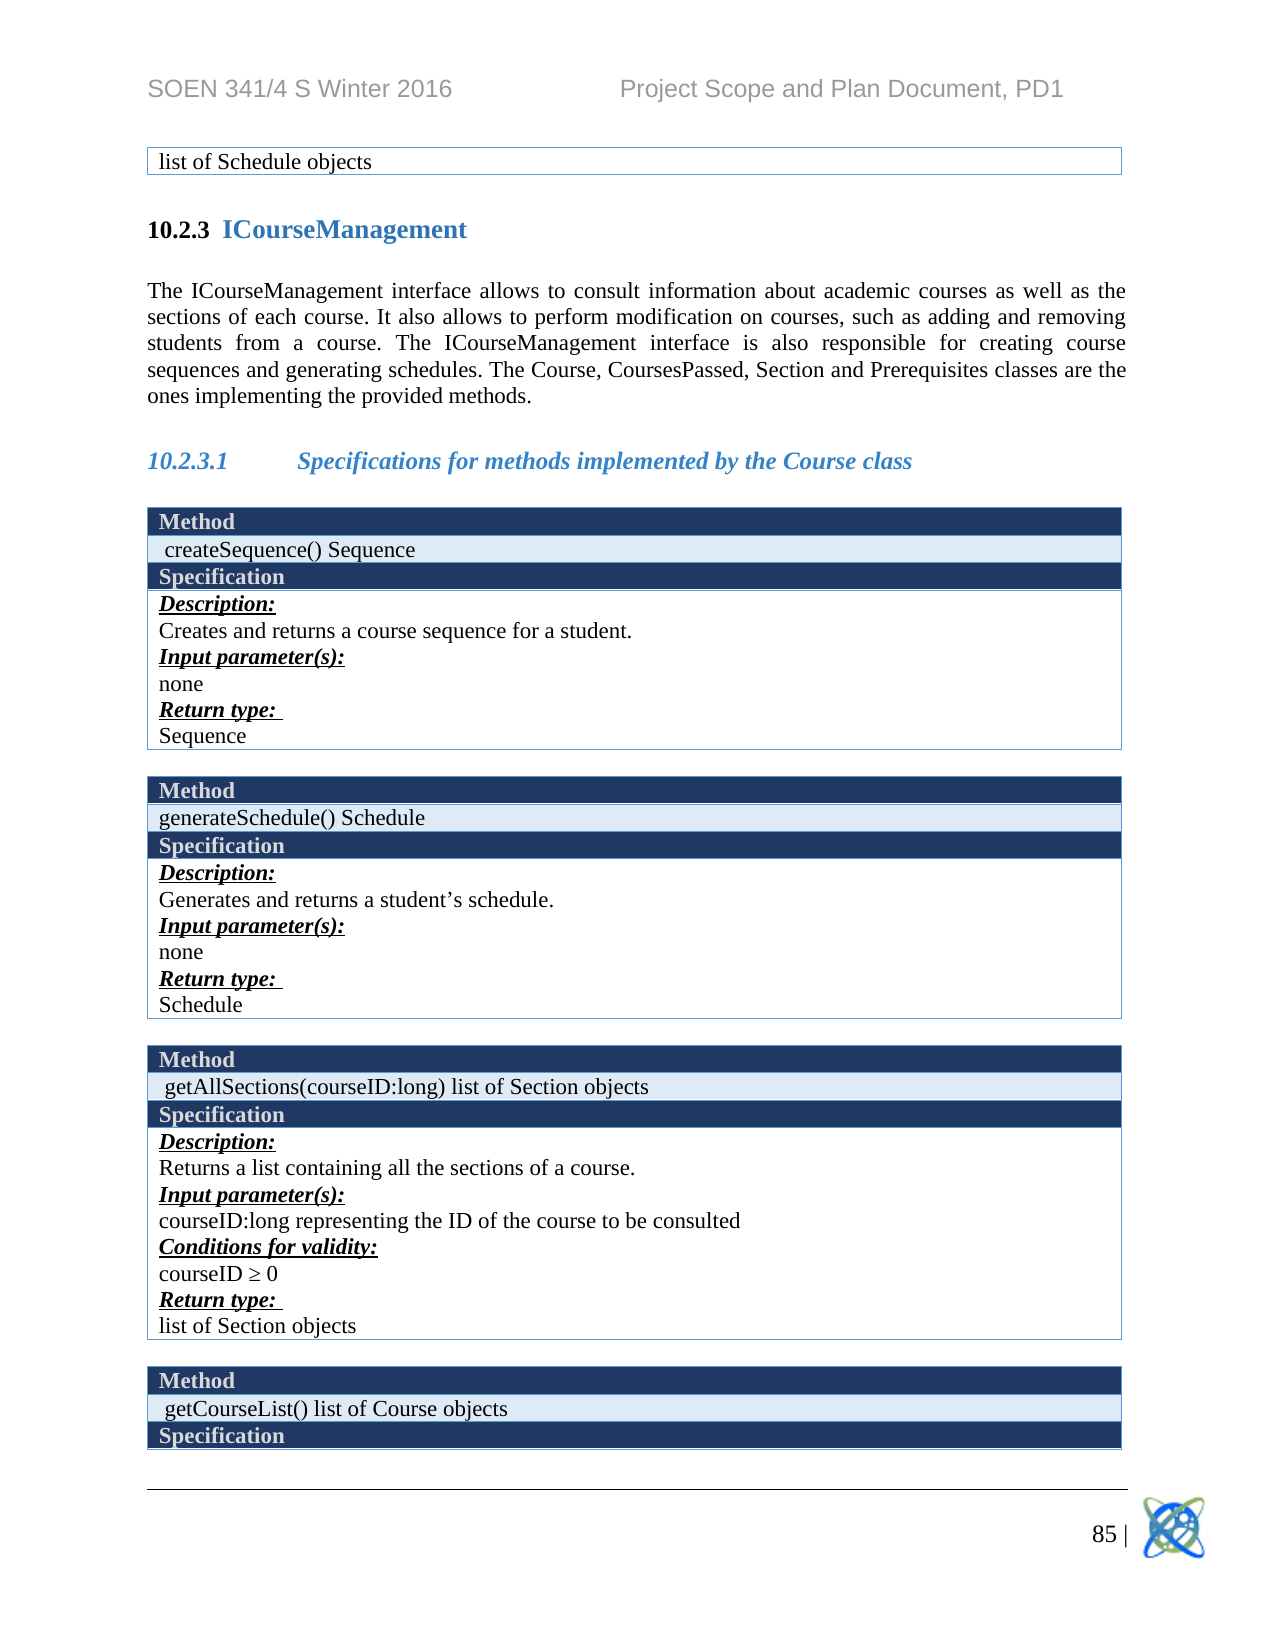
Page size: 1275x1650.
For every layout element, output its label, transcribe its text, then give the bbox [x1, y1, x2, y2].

table_header Method [148, 1046, 1121, 1072]
text Specifications for methods implemented by the Course class [147, 446, 1128, 475]
table_cell Specification [148, 832, 1121, 858]
table_cell getCourseList() list of Course objects [148, 1395, 1121, 1421]
table_cell getAllSections(courseID:long) list of Section objects [148, 1073, 1121, 1099]
table_header Method [148, 508, 1121, 535]
table_header Method [148, 777, 1121, 803]
table_cell Description: Generates and returns a student’s schedule. Input parameter(s): none Return type: Schedule [148, 859, 1121, 1017]
table_cell createSequence() Sequence [148, 536, 1121, 562]
table_header Method [148, 1367, 1121, 1394]
table_cell Description: Creates and returns a course sequence for a student. Input parameter(s): none Return type: Sequence [148, 591, 1121, 749]
table_cell generateSchedule() Schedule [148, 805, 1121, 831]
text The ICourseManagement interface allows to consult information about academic courses as well as the sections of each course. It also allows to perform modification on courses, such as adding and removing students from a course. The ICourseManagement interface is also responsible for creating course sequences and generating schedules. The Course, CoursesPassed, Section and Prerequisites classes are the ones implementing the provided methods. [147, 277, 1128, 408]
picture [1123, 1490, 1224, 1566]
table_cell Specification [148, 1101, 1121, 1127]
table_cell Specification [148, 563, 1121, 589]
table_cell Description: Returns a list containing all the sections of a course. Input parameter(s): courseID:long representing the ID of the course to be consulted Conditions for validity: courseID ≥ 0 Return type: list of Section objects [148, 1128, 1121, 1339]
table_cell Specification [148, 1422, 1121, 1448]
text ICourseManagement [147, 213, 1128, 244]
